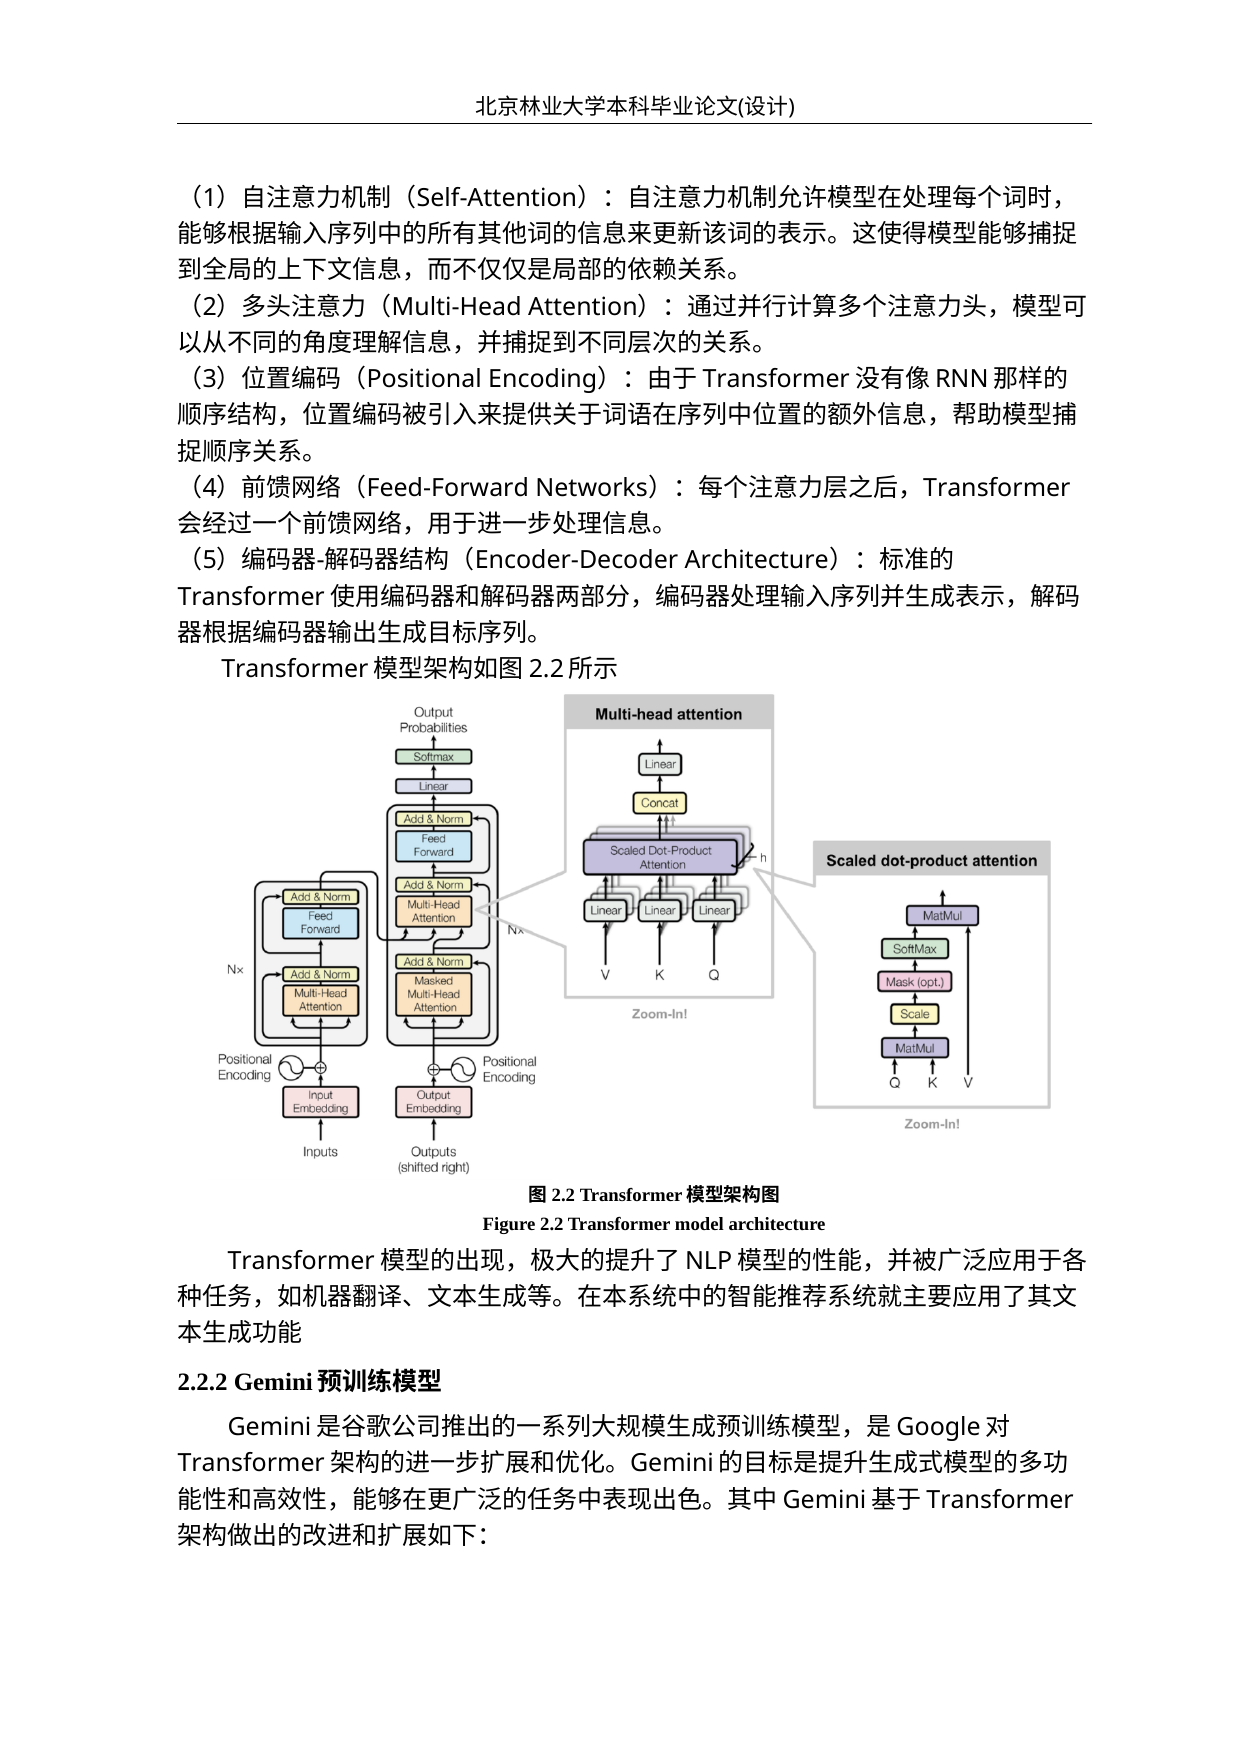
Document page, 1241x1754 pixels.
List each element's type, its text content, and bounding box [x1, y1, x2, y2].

text Transformer模型架构如图2.2所示 [177, 648, 1092, 685]
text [177, 177, 1092, 286]
text （2）多头注意力（Multi-Head Attention）：通过并行计算多个注意力头，模型可以从不同的角度理解信息，并捕捉到不同层次的关系。 [177, 286, 1092, 358]
text 图 2.2 Transformer模型架构图 [177, 1179, 1092, 1206]
text （5）编码器-解码器结构（Encoder-Decoder Architecture）：标准的Transformer使用编码器和解码器两部分，编码器处理输入序列并生成表示，解码器根据编码器输出生成目标序列。 [177, 540, 1092, 648]
text Transformer模型的出现，极大的提升了NLP模型的性能，并被广泛应用于各种任务，如机器翻译、文本生成等。在本系统中的智能推荐系统就主要应用了其文本生成功能 [177, 1240, 1092, 1349]
subtitle Gemini预训练模型 [177, 1361, 1092, 1398]
picture [205, 684, 1065, 1180]
text （3）位置编码（Positional Encoding）：由于Transformer没有像RNN那样的顺序结构，位置编码被引入来提供关于词语在序列中位置的额外信息，帮助模型捕捉顺序关系。 [177, 358, 1092, 467]
text Gemini是谷歌公司推出的一系列大规模生成预训练模型，是Google对Transformer架构的进一步扩展和优化。Gemini的目标是提升生成式模型的多功能性和高效性，能够在更广泛的任务中表现出色。其中Gemini基于Transformer架构做出的改进和扩展如下： [177, 1407, 1092, 1552]
text （4）前馈网络（Feed-Forward Networks）：每个注意力层之后，Transformer会经过一个前馈网络，用于进一步处理信息。 [177, 467, 1092, 540]
